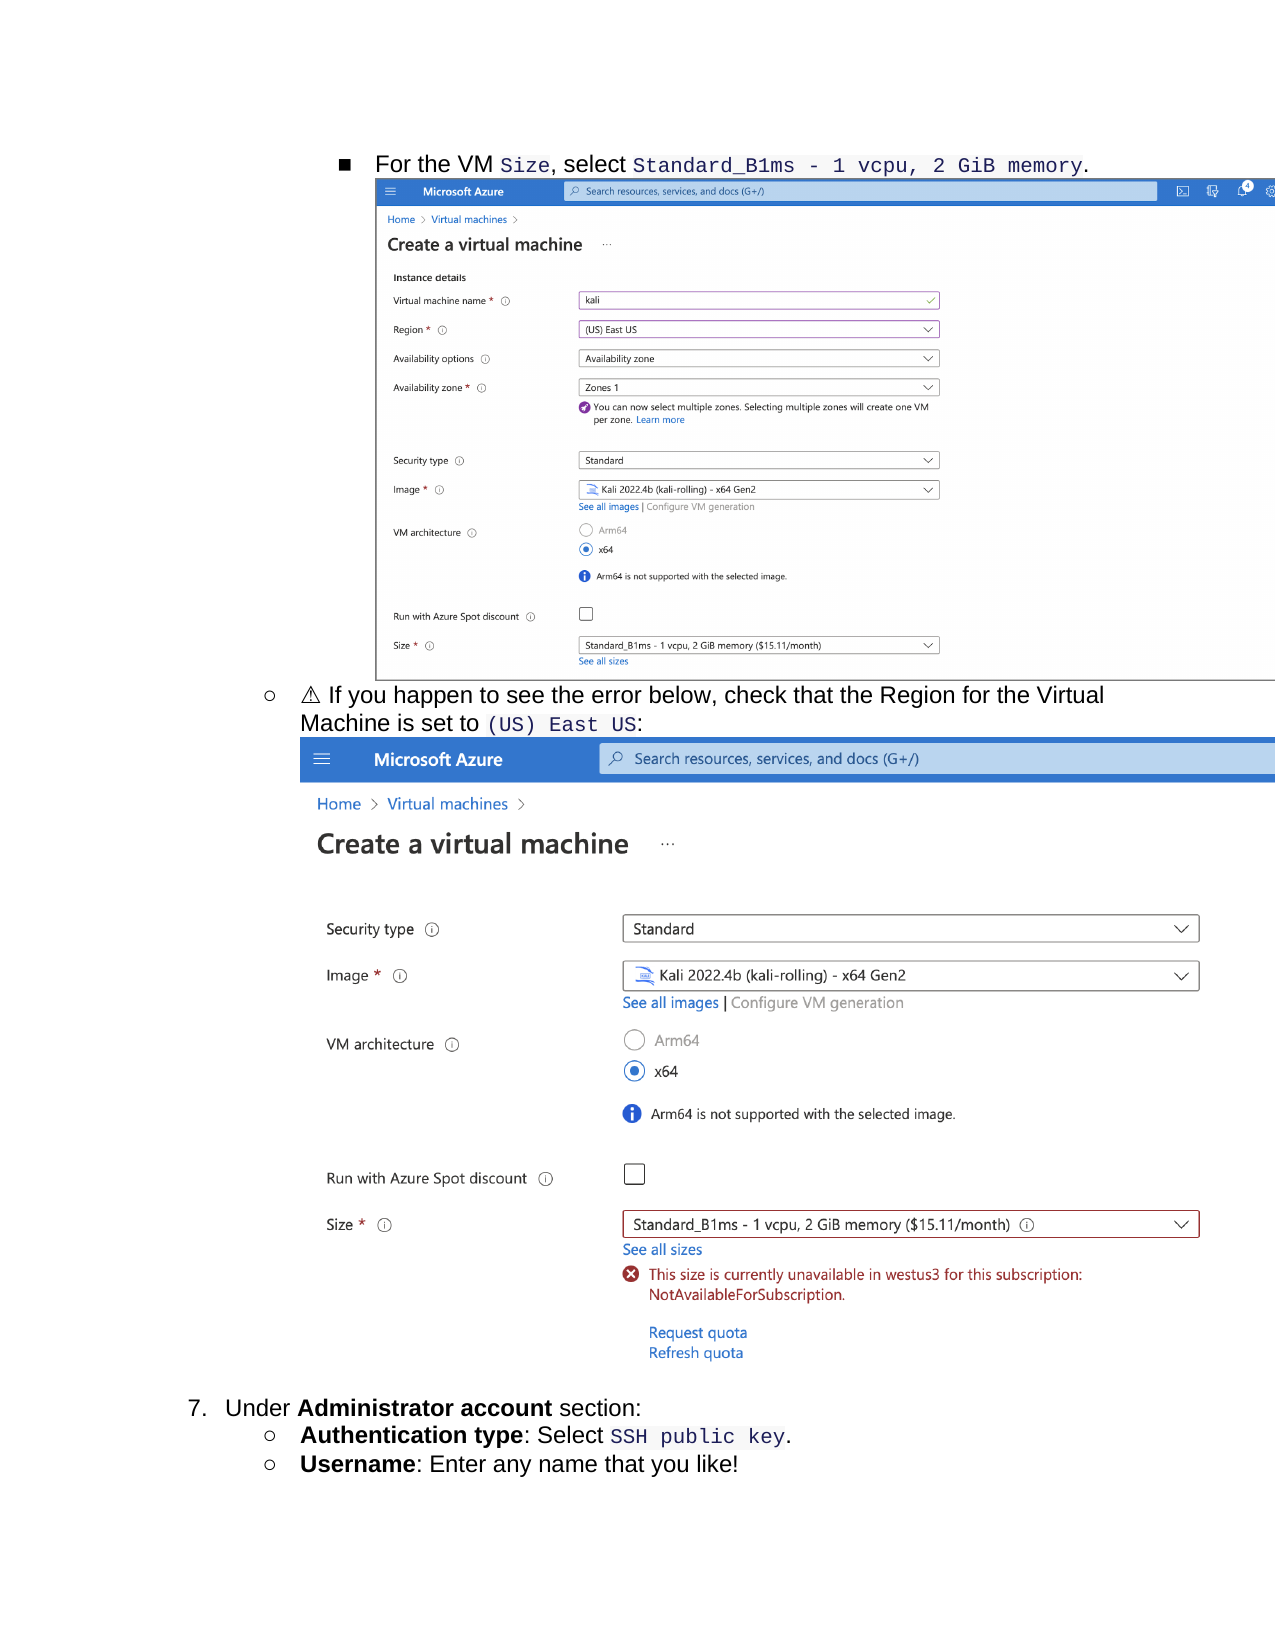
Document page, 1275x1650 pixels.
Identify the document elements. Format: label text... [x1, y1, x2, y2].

picture [300, 737, 1275, 1394]
list Under Administrator account section: [187, 1393, 1125, 1421]
list Authentication type: Select SSH public key. [262, 1421, 1125, 1450]
list Username: Enter any name that you like! [262, 1450, 1125, 1477]
picture [375, 178, 1275, 681]
